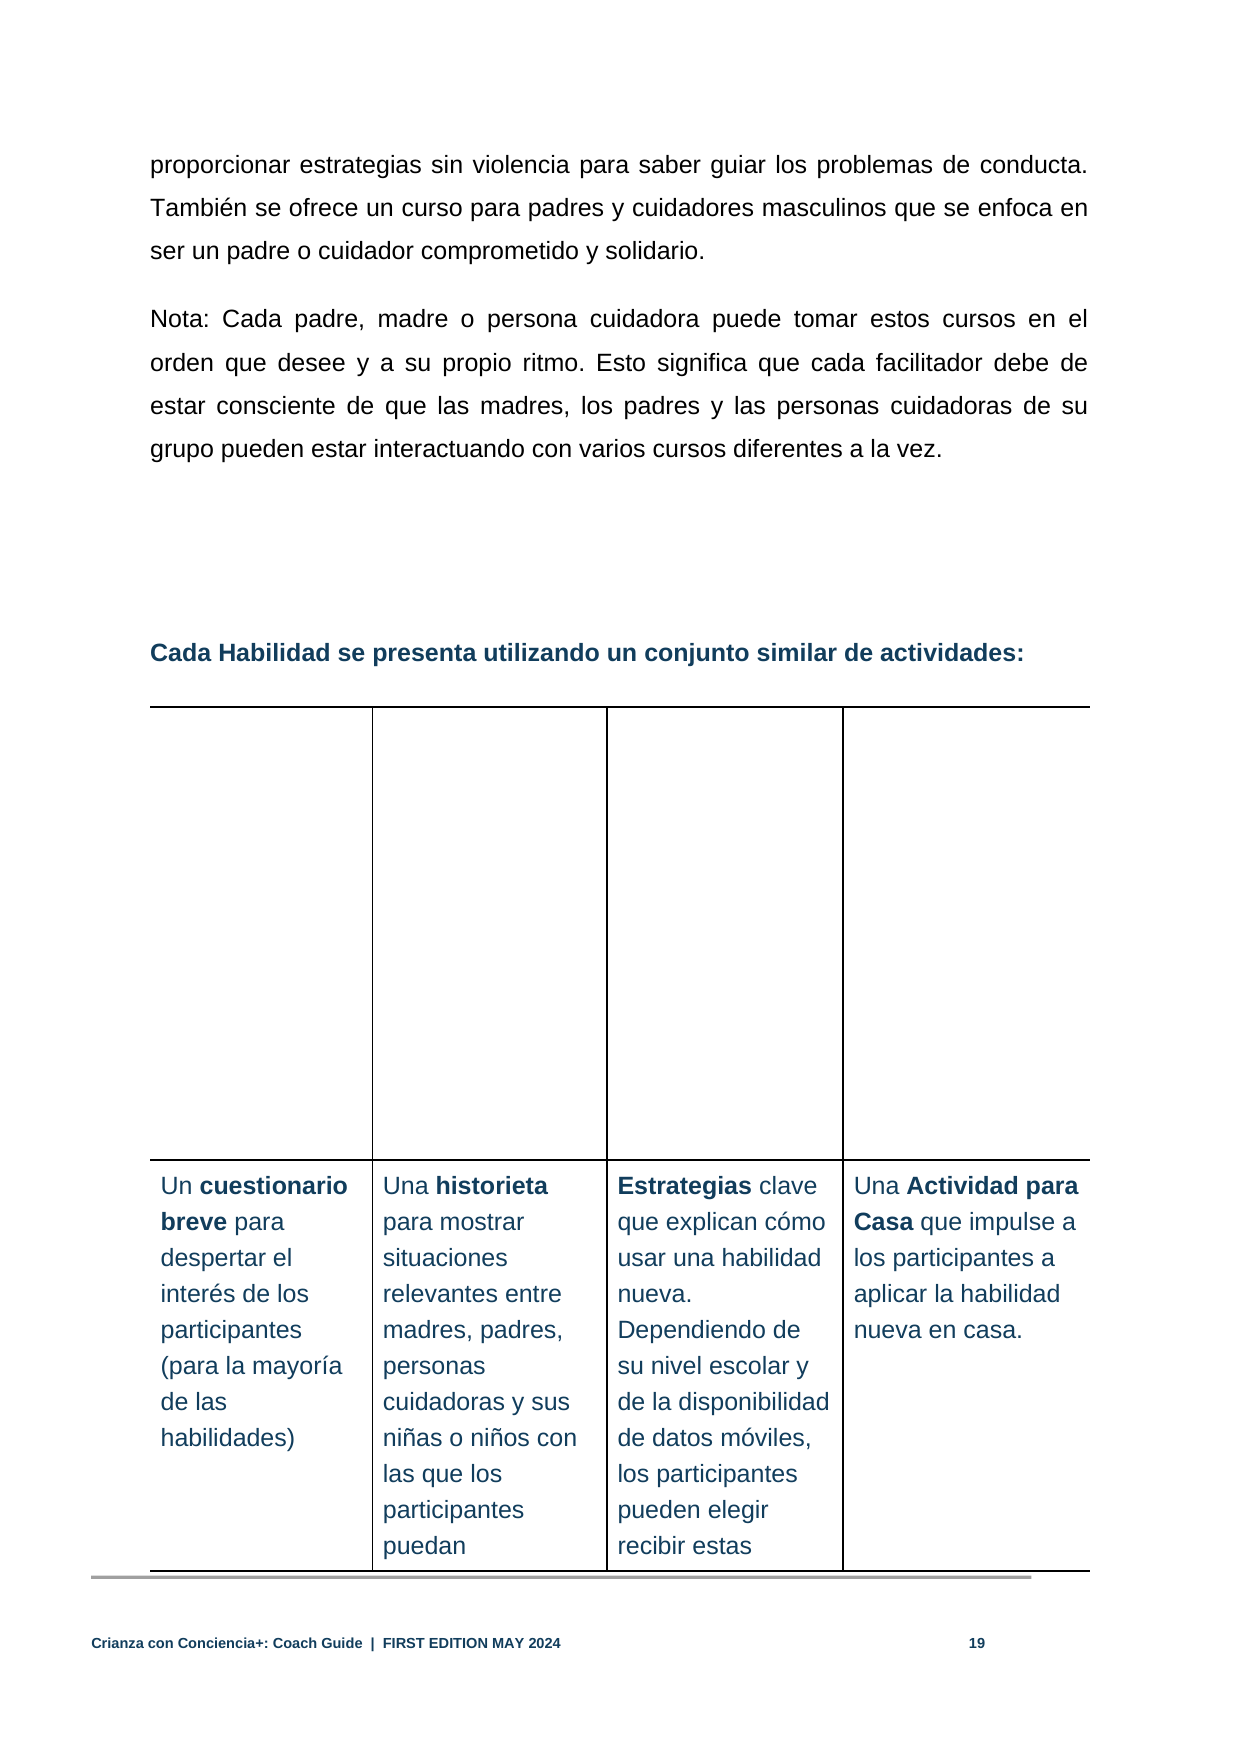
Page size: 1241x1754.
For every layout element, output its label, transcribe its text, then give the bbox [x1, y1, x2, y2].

table_header [844, 708, 1090, 1159]
text Cada Habilidad se presenta utilizando un conjunto similar de actividades: [150, 638, 1090, 667]
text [150, 150, 1090, 265]
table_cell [608, 1161, 842, 1570]
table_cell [373, 1161, 606, 1570]
text Nota: Cada padre, madre o persona cuidadora puede tomar estos cursos en el orden que desee y a su propio ritmo. Esto significa que cada facilitador debe de estar consciente de que las madres, los padres y las personas cuidadoras de su grupo pueden estar interactuando con varios cursos diferentes a la vez. [150, 304, 1090, 462]
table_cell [150, 1161, 372, 1570]
table_header [150, 708, 372, 1159]
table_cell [844, 1161, 1090, 1570]
table_header [608, 708, 842, 1159]
table_header [373, 708, 606, 1159]
